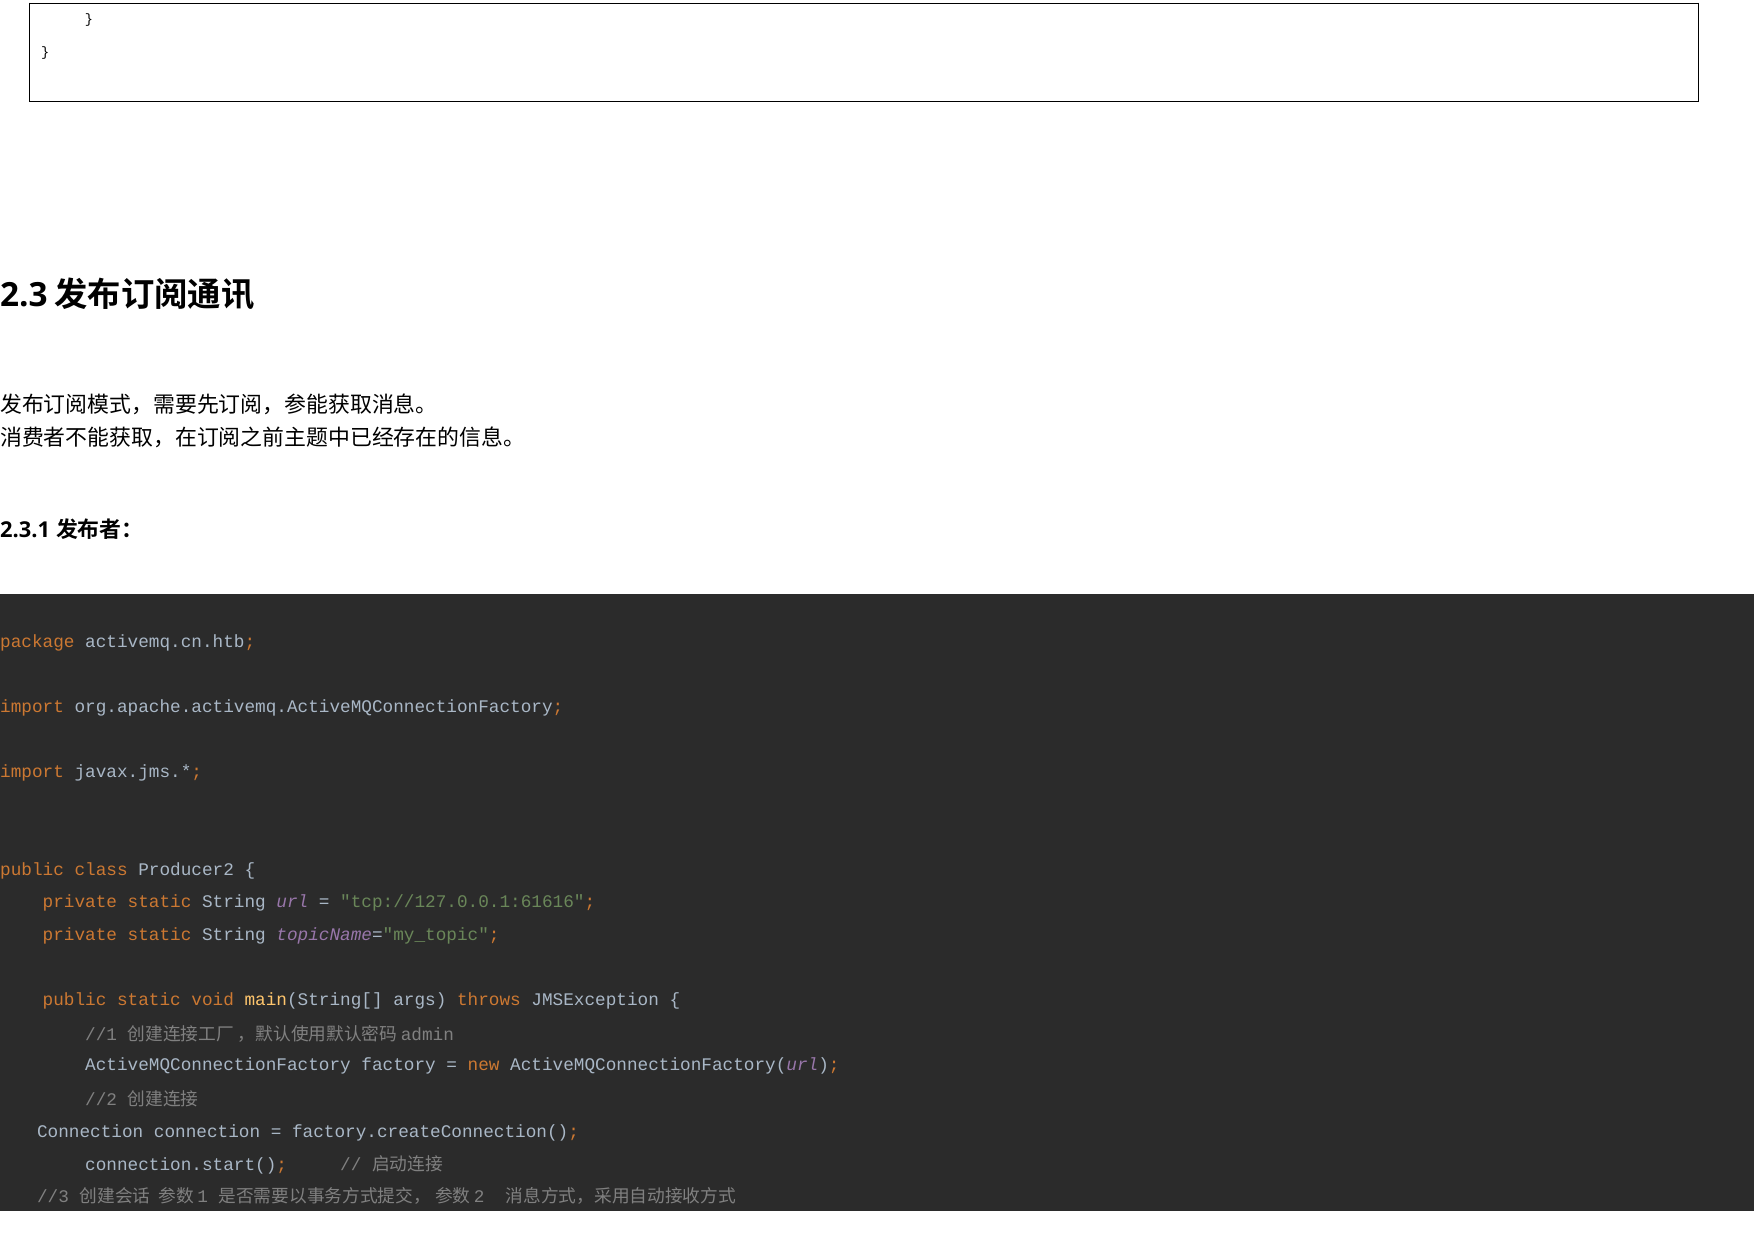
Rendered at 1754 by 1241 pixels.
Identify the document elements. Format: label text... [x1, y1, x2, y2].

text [0, 626, 1754, 1211]
text 消费者不能获取，在订阅之前主题中已经存在的信息。 [0, 419, 1754, 452]
subtitle 2.3发布订阅通讯 [0, 259, 1754, 324]
subtitle 2.3.1 发布者： [0, 511, 1754, 544]
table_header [30, 4, 1698, 101]
text 发布订阅模式，需要先订阅，参能获取消息。 [0, 387, 1754, 419]
